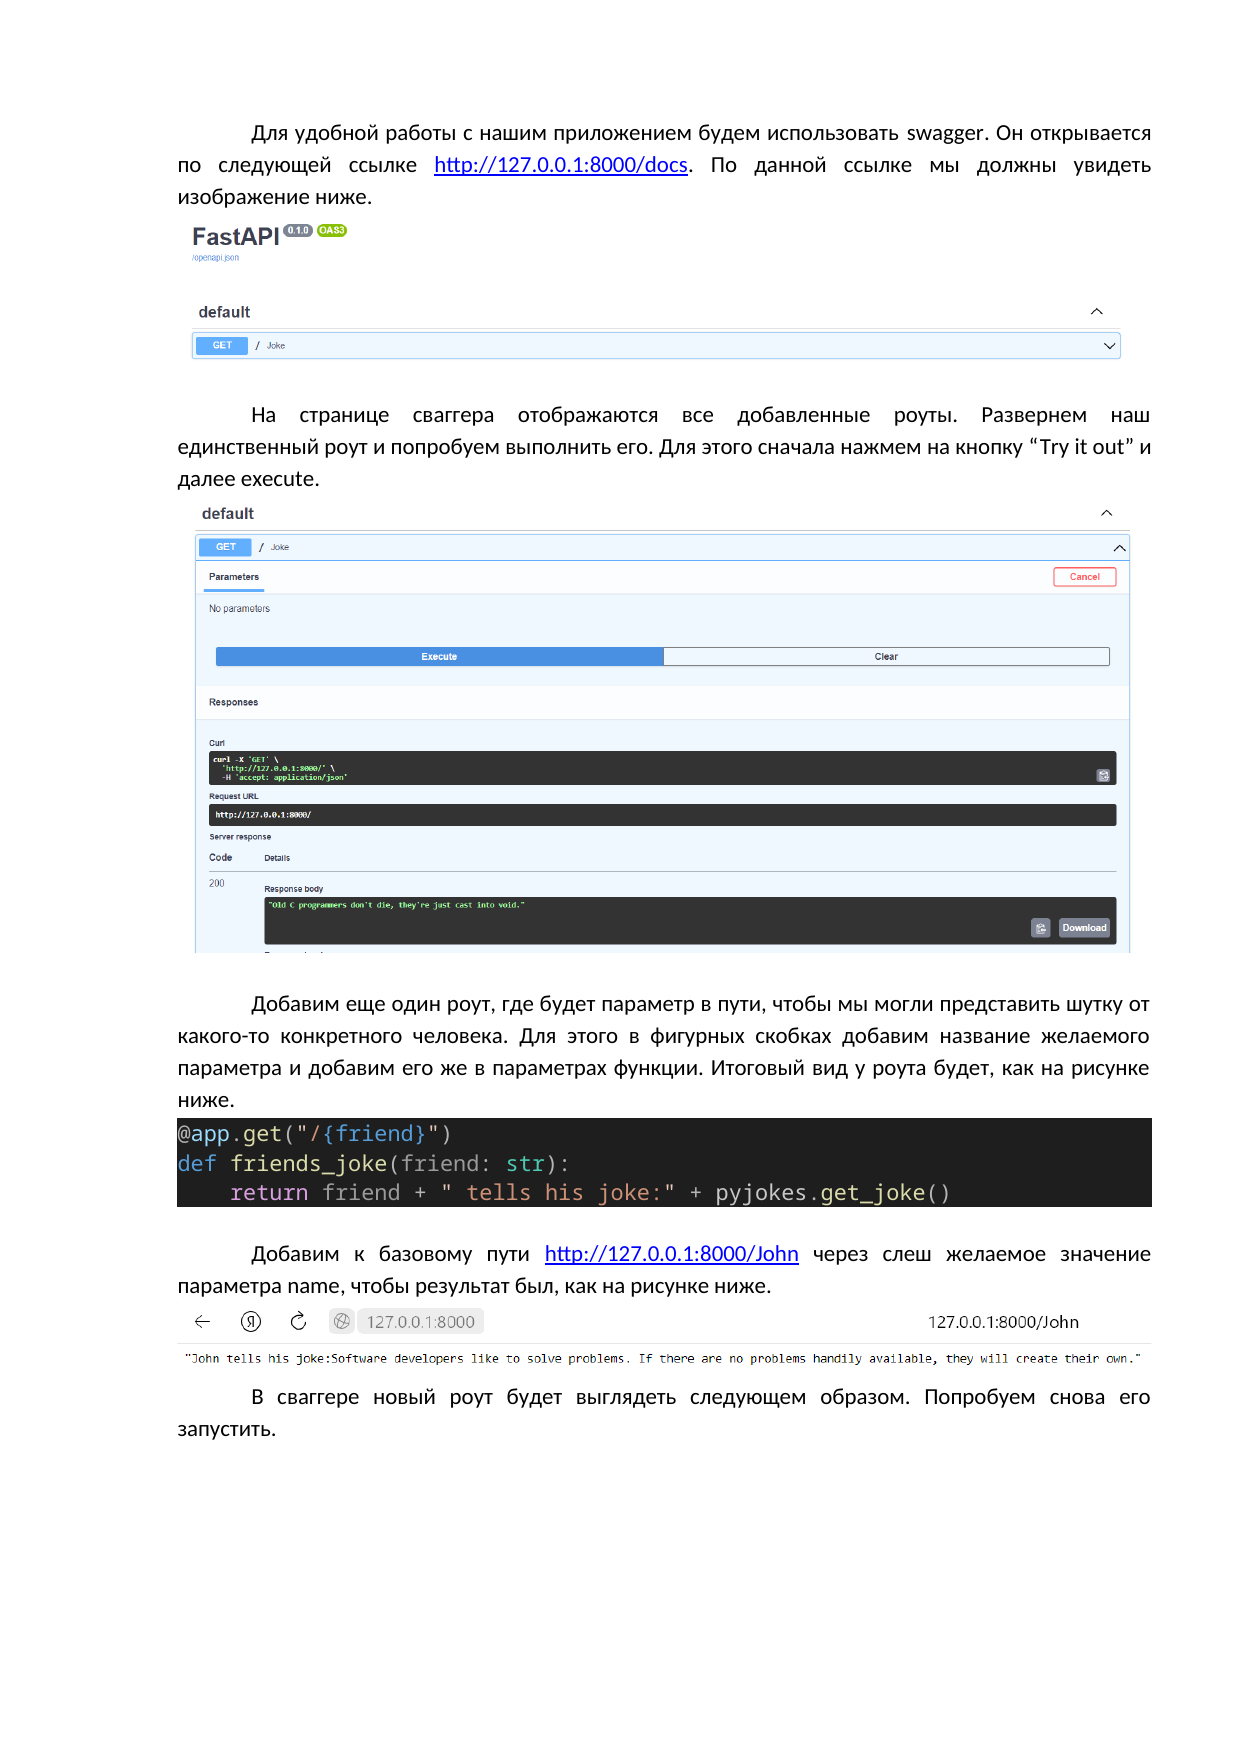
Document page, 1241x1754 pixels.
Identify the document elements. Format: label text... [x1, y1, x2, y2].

text Добавим еще один роут, где будет параметр в пути, чтобы мы могли представить шутку от какого-то конкретного человека. Для этого в фигурных скобках добавим название желаемого параметра и добавим его же в параметрах функции. Итоговый вид у роута будет, как на рисунке ниже. [177, 989, 1152, 1114]
text def friends_joke(friend: str): [177, 1148, 1152, 1177]
text return friend + " tells his joke:" + pyjokes.get_joke() [177, 1177, 1152, 1207]
text Для удобной работы с нашим приложением будем использовать swagger. Он открывается по следующей ссылке http://127.0.0.1:8000/docs. По данной ссылке мы должны увидеть изображение ниже. [177, 118, 1152, 211]
text Добавим к базовому пути http://127.0.0.1:8000/John через слеш желаемое значение параметра name, чтобы результат был, как на рисунке ниже. [177, 1239, 1152, 1299]
picture [177, 496, 1152, 953]
picture [177, 214, 1152, 396]
text В сваггере новый роут будет выглядеть следующем образом. Попробуем снова его запустить. [177, 1382, 1152, 1442]
text На странице сваггера отображаются все добавленные роуты. Развернем наш единственный роут и попробуем выполнить его. Для этого сначала нажмем на кнопку “Try it out” и далее execute. [177, 400, 1152, 492]
picture [177, 1303, 1152, 1378]
text @app.get("/{friend}") [177, 1118, 1152, 1148]
